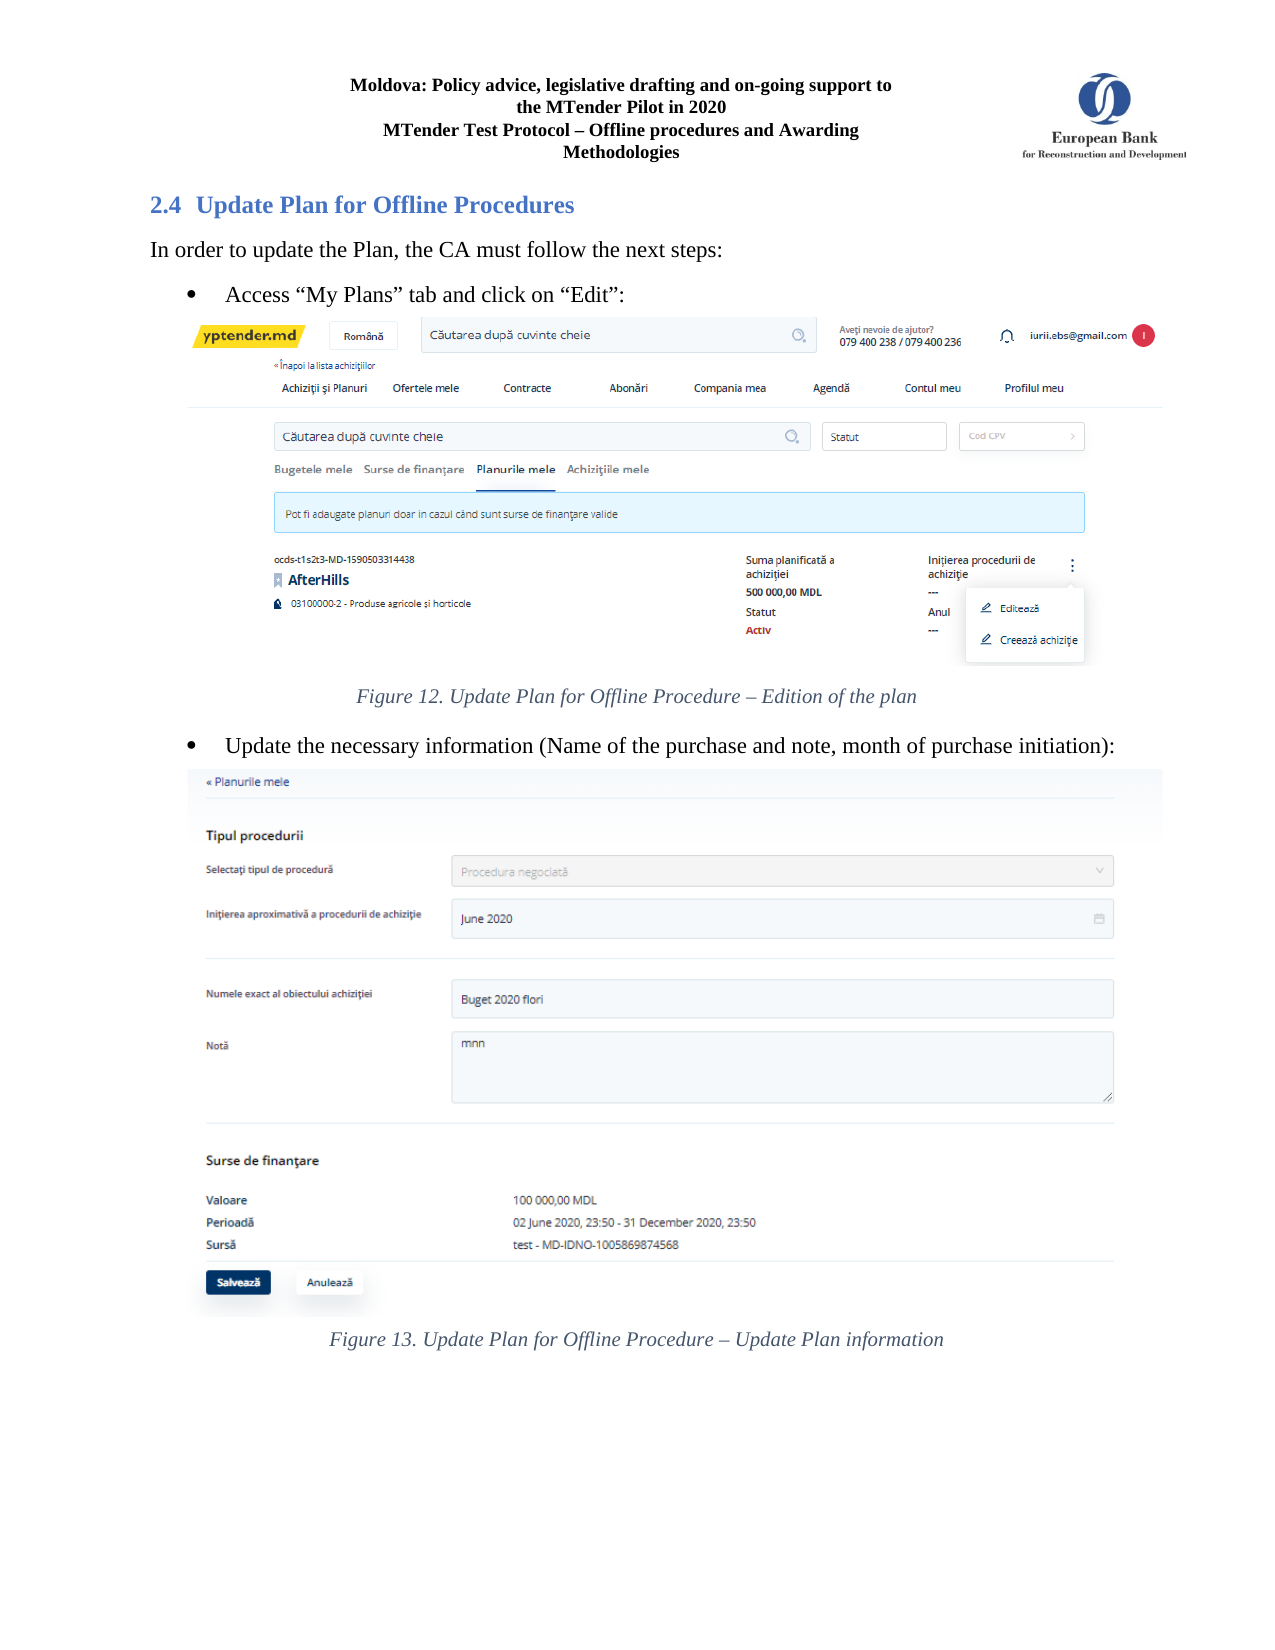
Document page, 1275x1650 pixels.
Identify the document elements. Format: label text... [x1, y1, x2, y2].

list Access “My Plans” tab and click on “Edit”: [187, 281, 1125, 307]
picture [1022, 73, 1187, 160]
text Figure 12. Update Plan for Offline Procedure – Edition of the plan [150, 684, 1125, 708]
list Update the necessary information (Name of the purchase and note, month of purchase initiation): [187, 732, 1125, 759]
subtitle Update Plan for Offline Procedures [150, 190, 1125, 219]
text In order to update the Plan, the CA must follow the next steps: [150, 236, 1125, 262]
picture [187, 317, 1163, 666]
picture [187, 769, 1163, 1317]
text Figure 13. Update Plan for Offline Procedure – Update Plan information [150, 1327, 1125, 1351]
